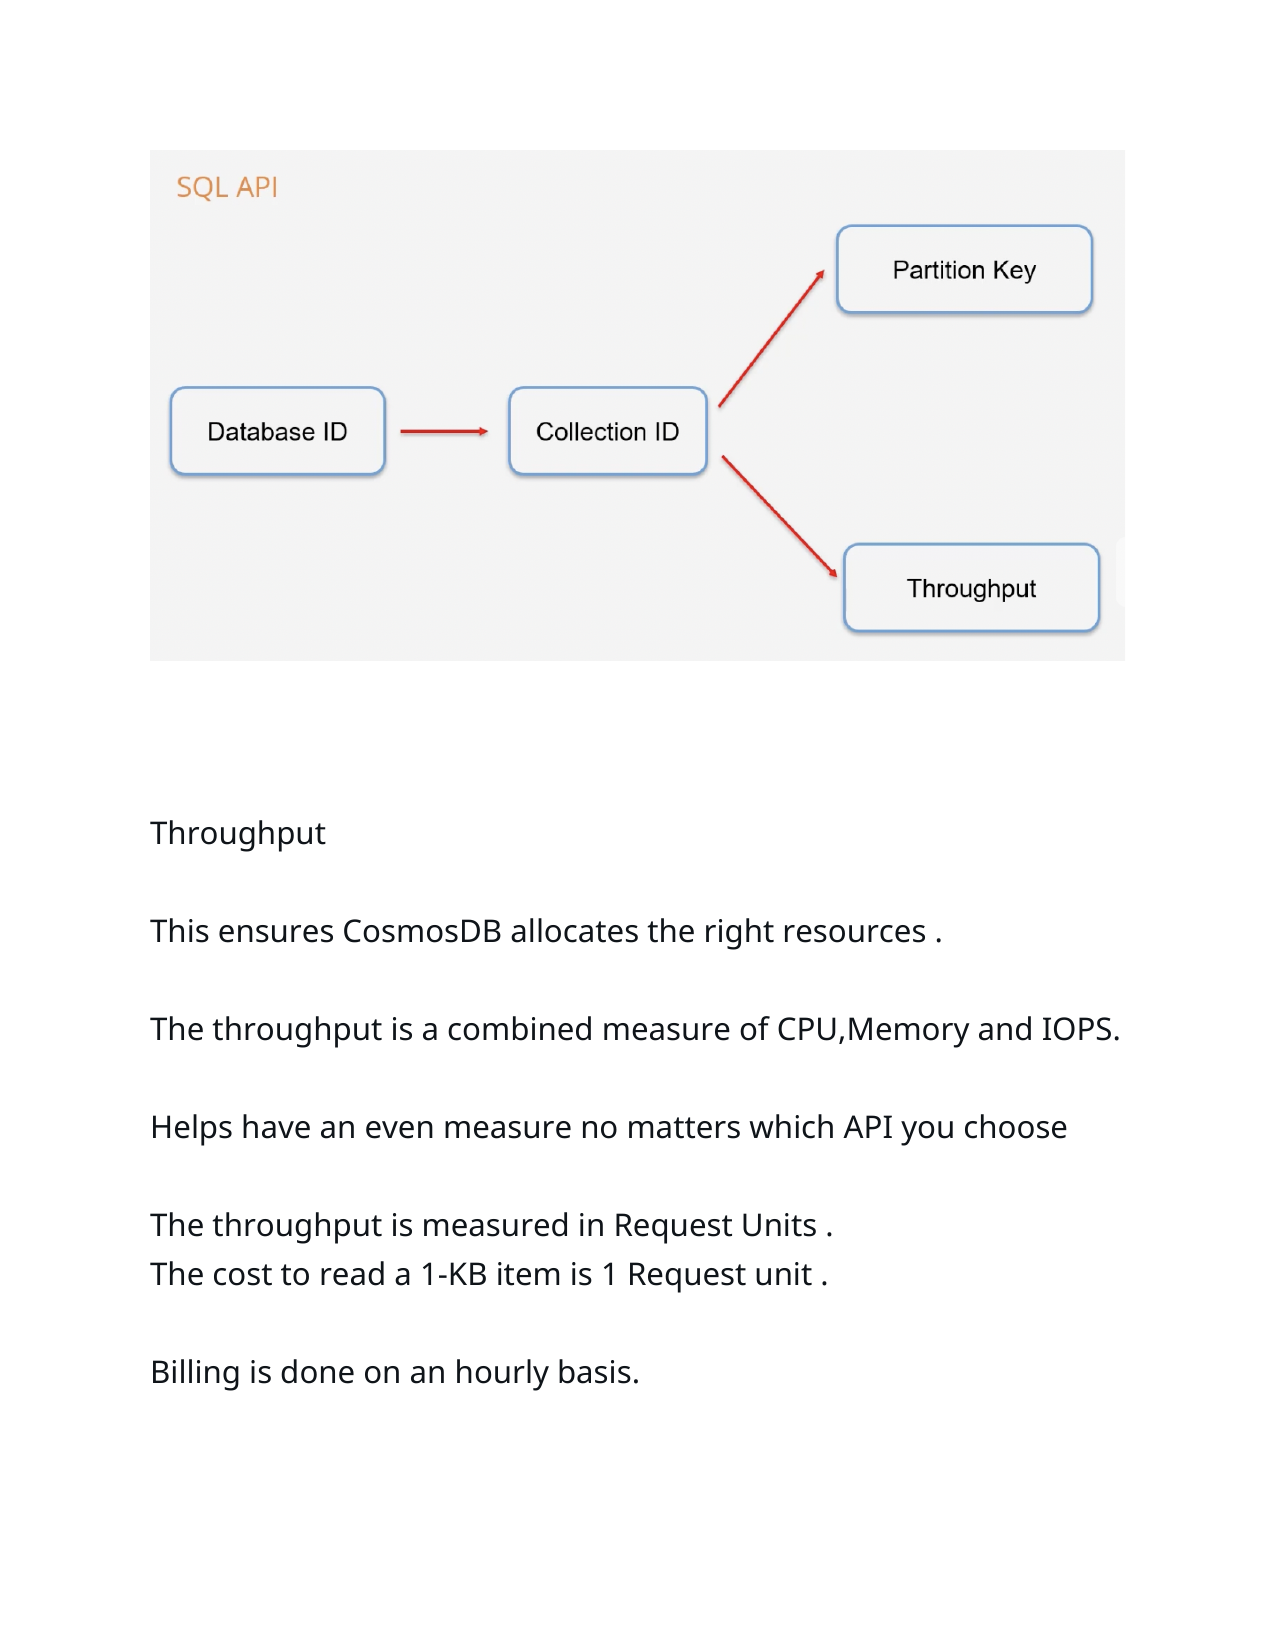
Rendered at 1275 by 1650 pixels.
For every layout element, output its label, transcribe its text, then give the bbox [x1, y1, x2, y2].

text The throughput is measured in Request Units . [150, 1203, 1125, 1245]
text Billing is done on an hourly basis. [150, 1350, 1125, 1392]
text This ensures CosmosDB allocates the right resources . [150, 909, 1125, 952]
text The cost to read a 1-KB item is 1 Request unit . [150, 1252, 1125, 1294]
text The throughput is a combined measure of CPU,Memory and IOPS. [150, 1007, 1125, 1049]
text Throughput [150, 811, 1125, 854]
text Helps have an even measure no matters which API you choose [150, 1105, 1125, 1147]
picture [150, 150, 1125, 661]
